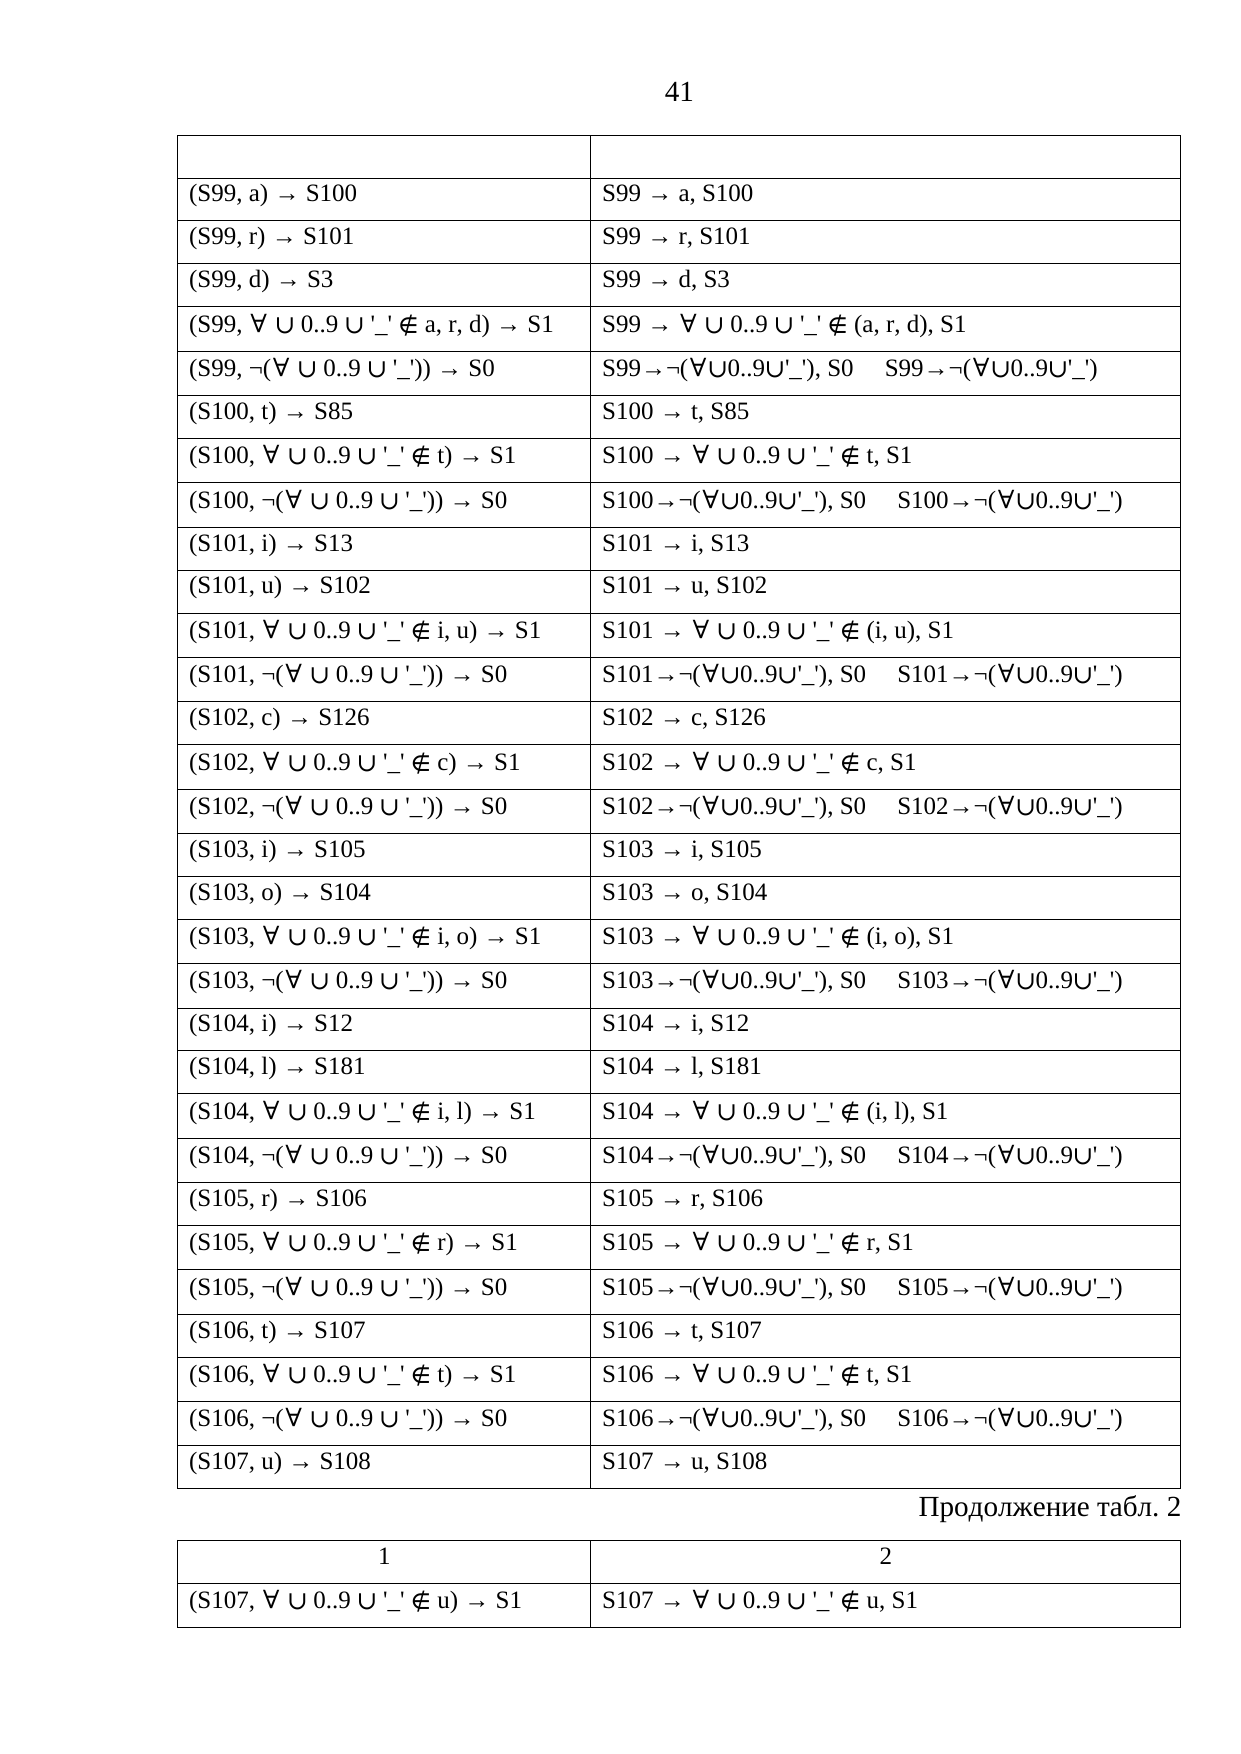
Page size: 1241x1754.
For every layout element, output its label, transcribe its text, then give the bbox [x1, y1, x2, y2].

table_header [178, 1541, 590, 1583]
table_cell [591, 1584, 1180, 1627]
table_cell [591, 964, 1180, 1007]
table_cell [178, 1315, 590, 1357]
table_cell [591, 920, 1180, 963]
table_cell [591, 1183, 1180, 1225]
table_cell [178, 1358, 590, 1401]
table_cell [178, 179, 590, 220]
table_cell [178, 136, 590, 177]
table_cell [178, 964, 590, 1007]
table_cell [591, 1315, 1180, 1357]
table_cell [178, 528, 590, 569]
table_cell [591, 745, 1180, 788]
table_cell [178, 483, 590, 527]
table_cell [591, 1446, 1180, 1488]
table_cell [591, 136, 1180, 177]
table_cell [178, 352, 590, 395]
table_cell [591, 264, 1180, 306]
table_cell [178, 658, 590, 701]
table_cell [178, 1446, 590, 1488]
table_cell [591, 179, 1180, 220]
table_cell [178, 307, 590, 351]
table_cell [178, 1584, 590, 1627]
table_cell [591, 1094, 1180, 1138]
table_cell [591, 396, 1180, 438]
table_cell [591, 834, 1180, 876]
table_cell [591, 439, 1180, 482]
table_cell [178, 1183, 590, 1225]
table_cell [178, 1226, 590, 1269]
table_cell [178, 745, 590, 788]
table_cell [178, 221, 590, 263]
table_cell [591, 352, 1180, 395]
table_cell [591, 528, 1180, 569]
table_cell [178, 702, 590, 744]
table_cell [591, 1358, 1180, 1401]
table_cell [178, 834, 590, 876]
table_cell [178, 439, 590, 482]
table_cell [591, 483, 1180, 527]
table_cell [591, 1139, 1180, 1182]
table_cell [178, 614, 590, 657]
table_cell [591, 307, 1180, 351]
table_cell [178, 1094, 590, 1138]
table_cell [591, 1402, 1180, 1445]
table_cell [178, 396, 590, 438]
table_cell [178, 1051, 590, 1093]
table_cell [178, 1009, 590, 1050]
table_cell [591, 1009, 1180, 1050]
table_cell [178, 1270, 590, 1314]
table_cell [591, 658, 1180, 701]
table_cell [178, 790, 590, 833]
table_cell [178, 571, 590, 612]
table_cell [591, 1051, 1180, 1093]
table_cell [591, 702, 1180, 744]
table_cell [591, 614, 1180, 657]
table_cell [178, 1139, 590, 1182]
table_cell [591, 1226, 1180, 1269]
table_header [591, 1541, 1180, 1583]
text Продолжение табл. 2 [177, 1489, 1181, 1523]
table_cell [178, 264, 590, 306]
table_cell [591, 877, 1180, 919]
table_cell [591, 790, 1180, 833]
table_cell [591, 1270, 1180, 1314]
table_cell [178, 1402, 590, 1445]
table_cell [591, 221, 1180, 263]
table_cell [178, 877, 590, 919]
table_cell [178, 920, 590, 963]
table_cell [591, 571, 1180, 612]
